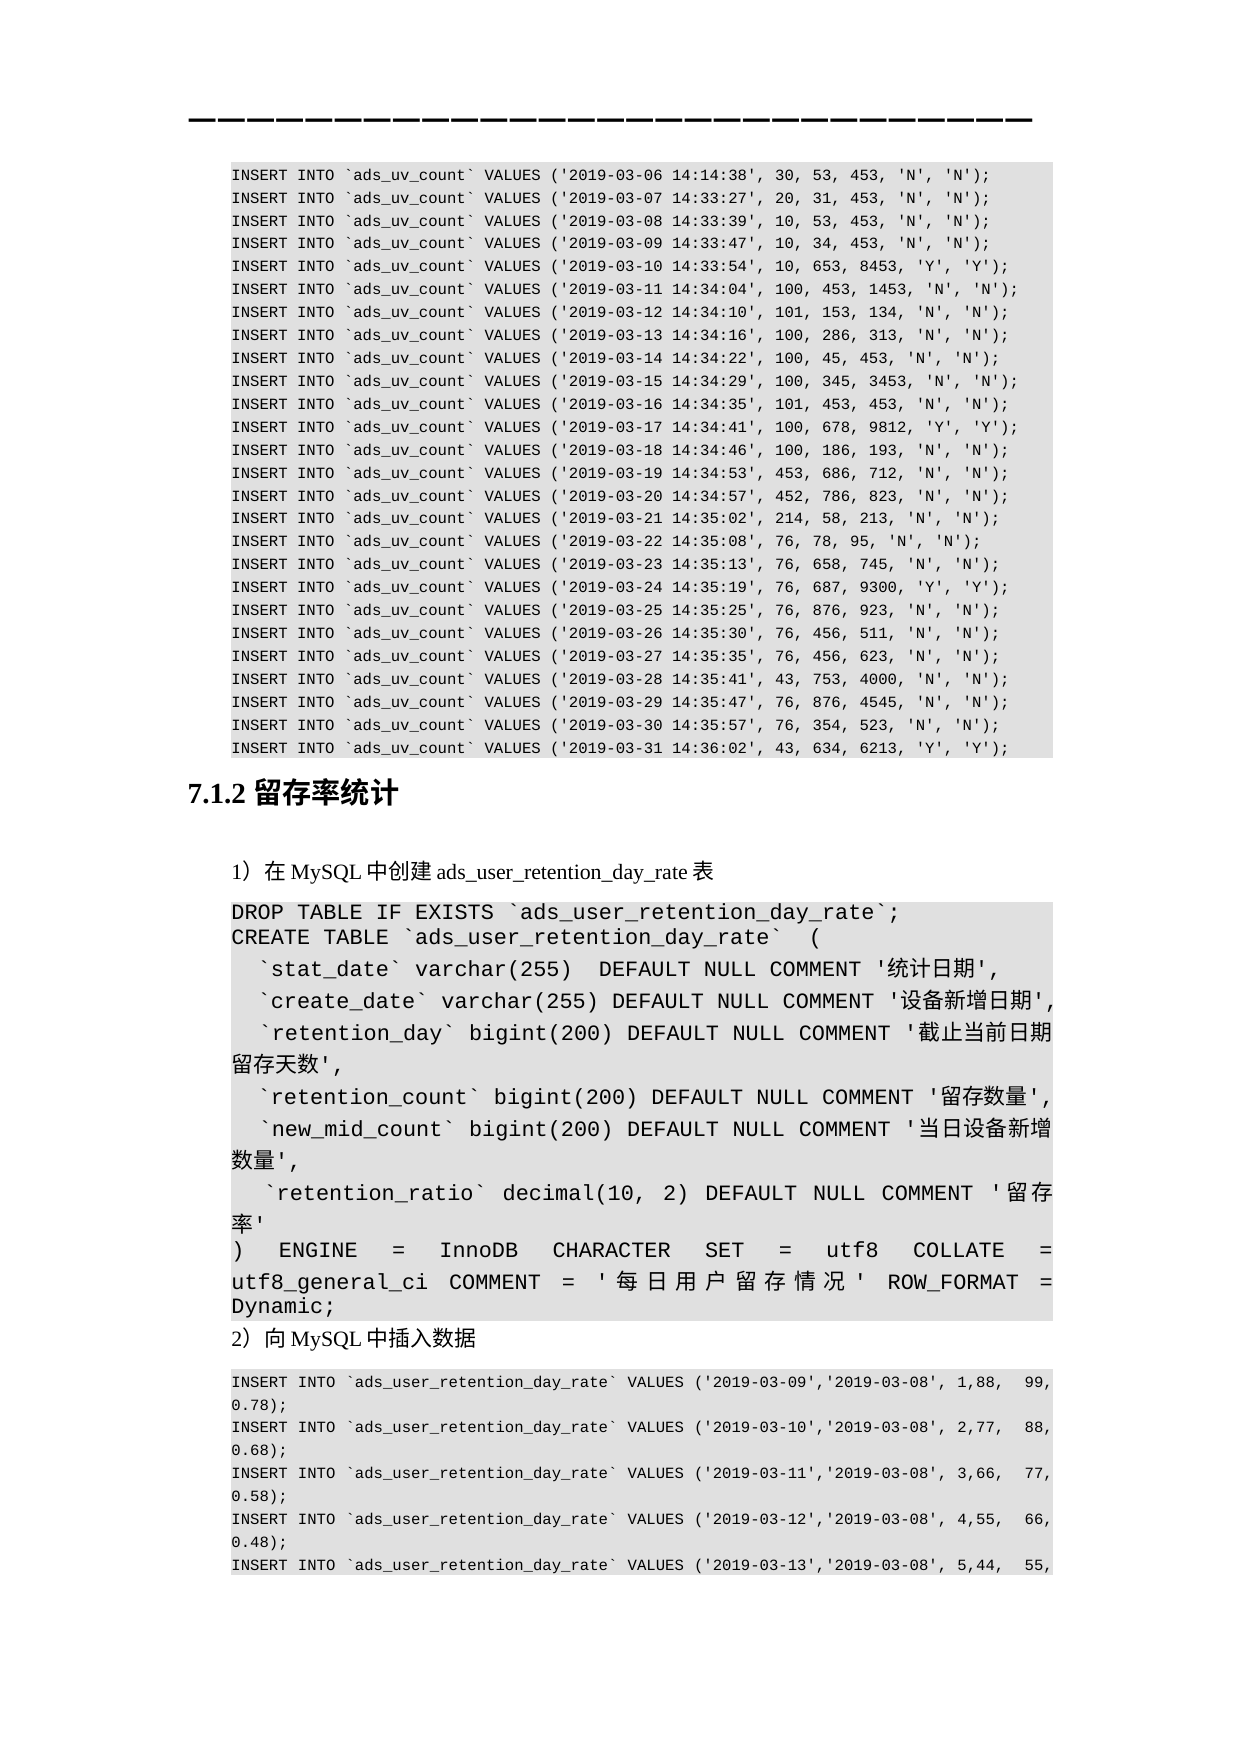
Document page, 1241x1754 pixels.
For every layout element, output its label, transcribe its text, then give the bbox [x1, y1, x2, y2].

text `retention_day` bigint(200) DEFAULT NULL COMMENT '截止当前日期留存天数', [231, 1015, 1053, 1079]
text INSERT INTO `ads_uv_count` VALUES ('2019-03-18 14:34:46', 100, 186, 193, 'N', 'N'); [231, 437, 1053, 460]
text INSERT INTO `ads_uv_count` VALUES ('2019-03-06 14:14:38', 30, 53, 453, 'N', 'N'); [231, 162, 1053, 185]
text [231, 1552, 1053, 1575]
text INSERT INTO `ads_uv_count` VALUES ('2019-03-27 14:35:35', 76, 456, 623, 'N', 'N'); [231, 643, 1053, 666]
text INSERT INTO `ads_uv_count` VALUES ('2019-03-28 14:35:41', 43, 753, 4000, 'N', 'N'); [231, 666, 1053, 689]
text `retention_ratio` decimal(10, 2) DEFAULT NULL COMMENT '留存率' [231, 1175, 1053, 1239]
text INSERT INTO `ads_uv_count` VALUES ('2019-03-11 14:34:04', 100, 453, 1453, 'N', 'N'); [231, 277, 1053, 299]
text INSERT INTO `ads_uv_count` VALUES ('2019-03-07 14:33:27', 20, 31, 453, 'N', 'N'); [231, 185, 1053, 208]
text `new_mid_count` bigint(200) DEFAULT NULL COMMENT '当日设备新增数量', [231, 1111, 1053, 1175]
subtitle 7.1.2 留存率统计 [187, 758, 1053, 823]
text INSERT INTO `ads_uv_count` VALUES ('2019-03-31 14:36:02', 43, 634, 6213, 'Y', 'Y'); [231, 735, 1053, 758]
text ) ENGINE = InnoDB CHARACTER SET = utf8 COLLATE = utf8_general_ci COMMENT = '每日用户留存情况' ROW_FORMAT = Dynamic; [231, 1239, 1053, 1321]
text INSERT INTO `ads_uv_count` VALUES ('2019-03-21 14:35:02', 214, 58, 213, 'N', 'N'); [231, 506, 1053, 529]
text INSERT INTO `ads_uv_count` VALUES ('2019-03-24 14:35:19', 76, 687, 9300, 'Y', 'Y'); [231, 574, 1053, 597]
text `create_date` varchar(255) DEFAULT NULL COMMENT '设备新增日期', [231, 983, 1053, 1015]
text INSERT INTO `ads_user_retention_day_rate` VALUES ('2019-03-09','2019-03-08', 1,88, 99, 0.78); [231, 1369, 1053, 1415]
text 1）在MySQL中创建ads_user_retention_day_rate表 [187, 853, 1053, 886]
text INSERT INTO `ads_uv_count` VALUES ('2019-03-30 14:35:57', 76, 354, 523, 'N', 'N'); [231, 712, 1053, 735]
text INSERT INTO `ads_user_retention_day_rate` VALUES ('2019-03-10','2019-03-08', 2,77, 88, 0.68); [231, 1415, 1053, 1461]
text `retention_count` bigint(200) DEFAULT NULL COMMENT '留存数量', [231, 1079, 1053, 1111]
text INSERT INTO `ads_uv_count` VALUES ('2019-03-15 14:34:29', 100, 345, 3453, 'N', 'N'); [231, 368, 1053, 391]
text INSERT INTO `ads_uv_count` VALUES ('2019-03-26 14:35:30', 76, 456, 511, 'N', 'N'); [231, 620, 1053, 643]
text `stat_date` varchar(255) DEFAULT NULL COMMENT '统计日期', [231, 951, 1053, 983]
text INSERT INTO `ads_uv_count` VALUES ('2019-03-22 14:35:08', 76, 78, 95, 'N', 'N'); [231, 529, 1053, 552]
text 2）向MySQL中插入数据 [187, 1321, 1053, 1353]
text INSERT INTO `ads_uv_count` VALUES ('2019-03-10 14:33:54', 10, 653, 8453, 'Y', 'Y'); [231, 254, 1053, 277]
text INSERT INTO `ads_uv_count` VALUES ('2019-03-12 14:34:10', 101, 153, 134, 'N', 'N'); [231, 299, 1053, 322]
text INSERT INTO `ads_uv_count` VALUES ('2019-03-08 14:33:39', 10, 53, 453, 'N', 'N'); [231, 208, 1053, 231]
text INSERT INTO `ads_user_retention_day_rate` VALUES ('2019-03-11','2019-03-08', 3,66, 77, 0.58); [231, 1461, 1053, 1506]
text INSERT INTO `ads_uv_count` VALUES ('2019-03-25 14:35:25', 76, 876, 923, 'N', 'N'); [231, 597, 1053, 620]
text INSERT INTO `ads_uv_count` VALUES ('2019-03-16 14:34:35', 101, 453, 453, 'N', 'N'); [231, 391, 1053, 414]
text INSERT INTO `ads_uv_count` VALUES ('2019-03-20 14:34:57', 452, 786, 823, 'N', 'N'); [231, 483, 1053, 506]
text INSERT INTO `ads_uv_count` VALUES ('2019-03-14 14:34:22', 100, 45, 453, 'N', 'N'); [231, 345, 1053, 368]
text DROP TABLE IF EXISTS `ads_user_retention_day_rate`; [231, 902, 1053, 926]
text INSERT INTO `ads_uv_count` VALUES ('2019-03-23 14:35:13', 76, 658, 745, 'N', 'N'); [231, 552, 1053, 574]
text INSERT INTO `ads_uv_count` VALUES ('2019-03-29 14:35:47', 76, 876, 4545, 'N', 'N'); [231, 689, 1053, 712]
text INSERT INTO `ads_uv_count` VALUES ('2019-03-19 14:34:53', 453, 686, 712, 'N', 'N'); [231, 460, 1053, 483]
text INSERT INTO `ads_uv_count` VALUES ('2019-03-13 14:34:16', 100, 286, 313, 'N', 'N'); [231, 322, 1053, 345]
text INSERT INTO `ads_uv_count` VALUES ('2019-03-09 14:33:47', 10, 34, 453, 'N', 'N'); [231, 231, 1053, 254]
text CREATE TABLE `ads_user_retention_day_rate` ( [231, 926, 1053, 951]
text INSERT INTO `ads_uv_count` VALUES ('2019-03-17 14:34:41', 100, 678, 9812, 'Y', 'Y'); [231, 414, 1053, 437]
text INSERT INTO `ads_user_retention_day_rate` VALUES ('2019-03-12','2019-03-08', 4,55, 66, 0.48); [231, 1506, 1053, 1552]
